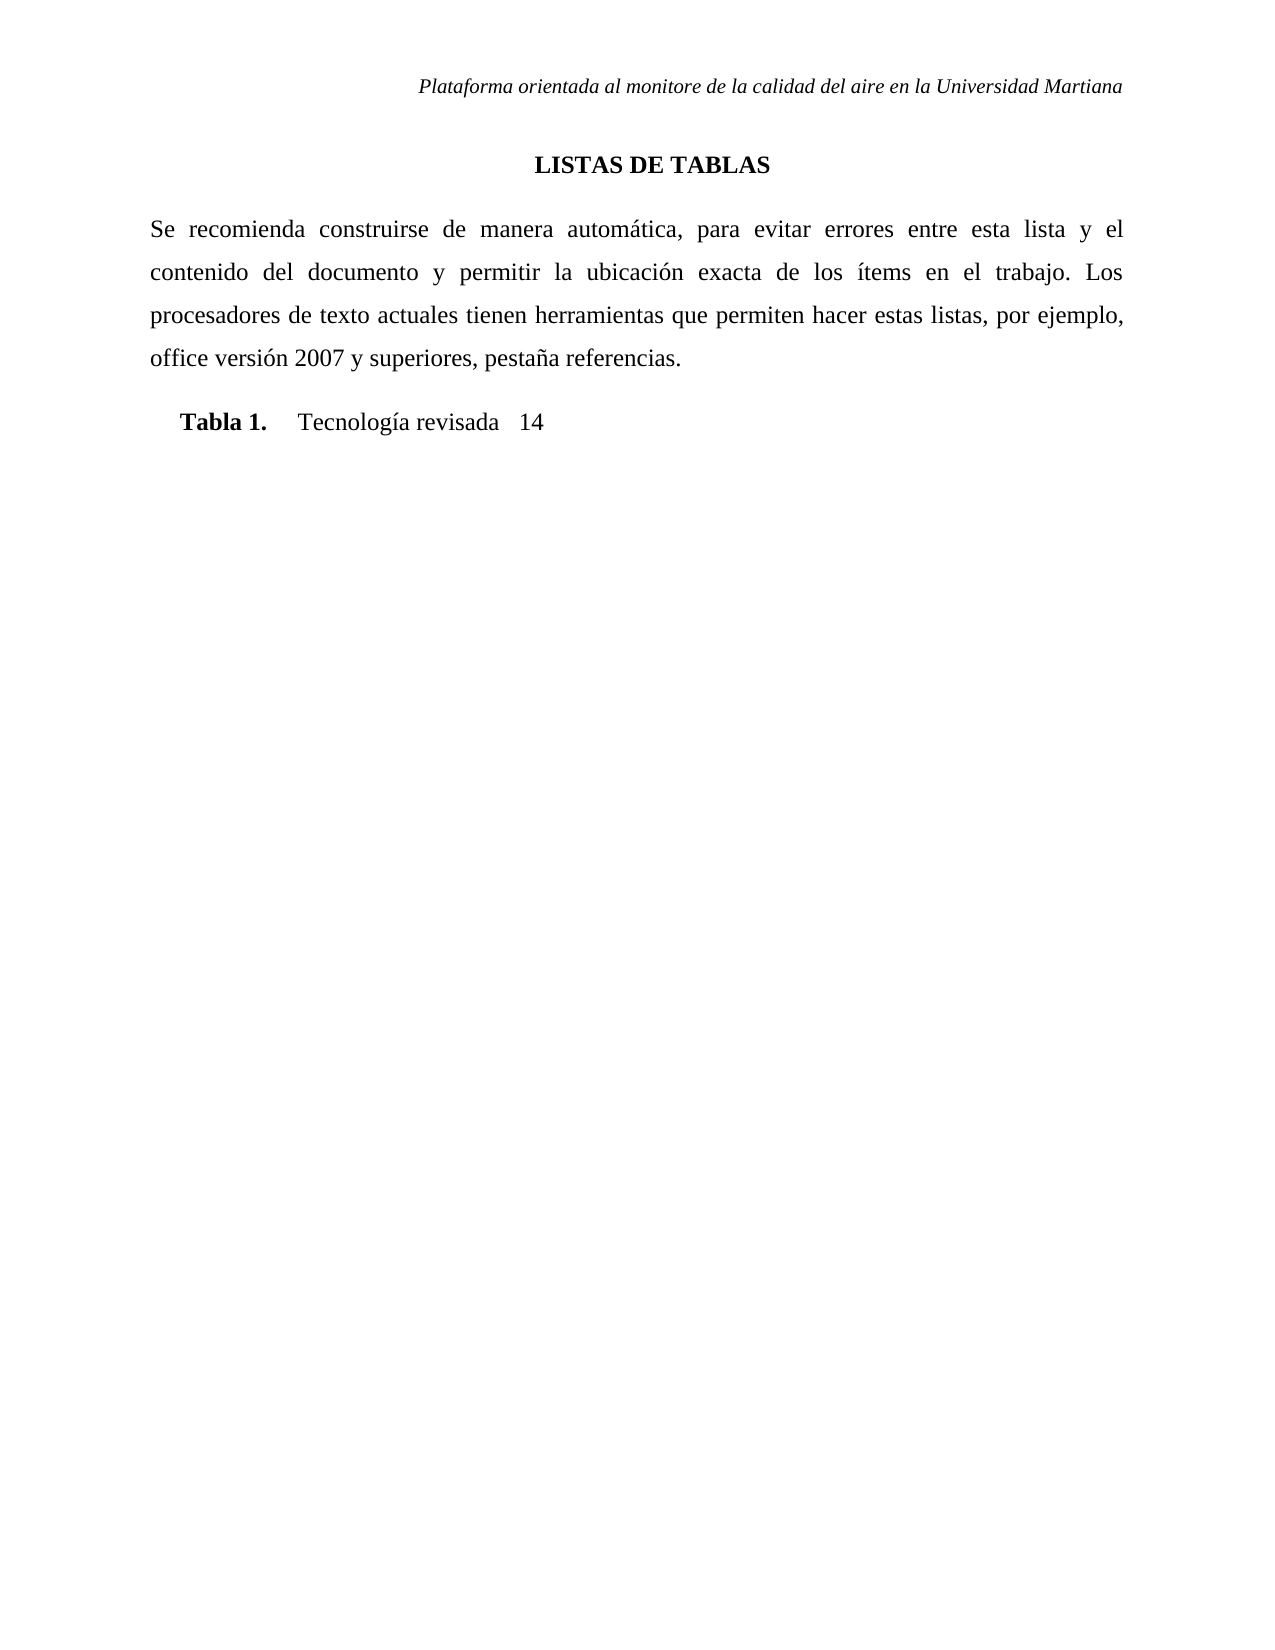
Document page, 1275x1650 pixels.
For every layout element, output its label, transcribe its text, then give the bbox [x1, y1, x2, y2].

text Tabla 1. Tecnología revisada 14 [150, 407, 1125, 436]
text LISTAS DE TABLAS [150, 150, 1125, 179]
text Se recomienda construirse de manera automática, para evitar errores entre esta lista y el contenido del documento y permitir la ubicación exacta de los ítems en el trabajo. Los procesadores de texto actuales tienen herramientas que permiten hacer estas listas, por ejemplo, office versión 2007 y superiores, pestaña referencias. [150, 214, 1125, 372]
